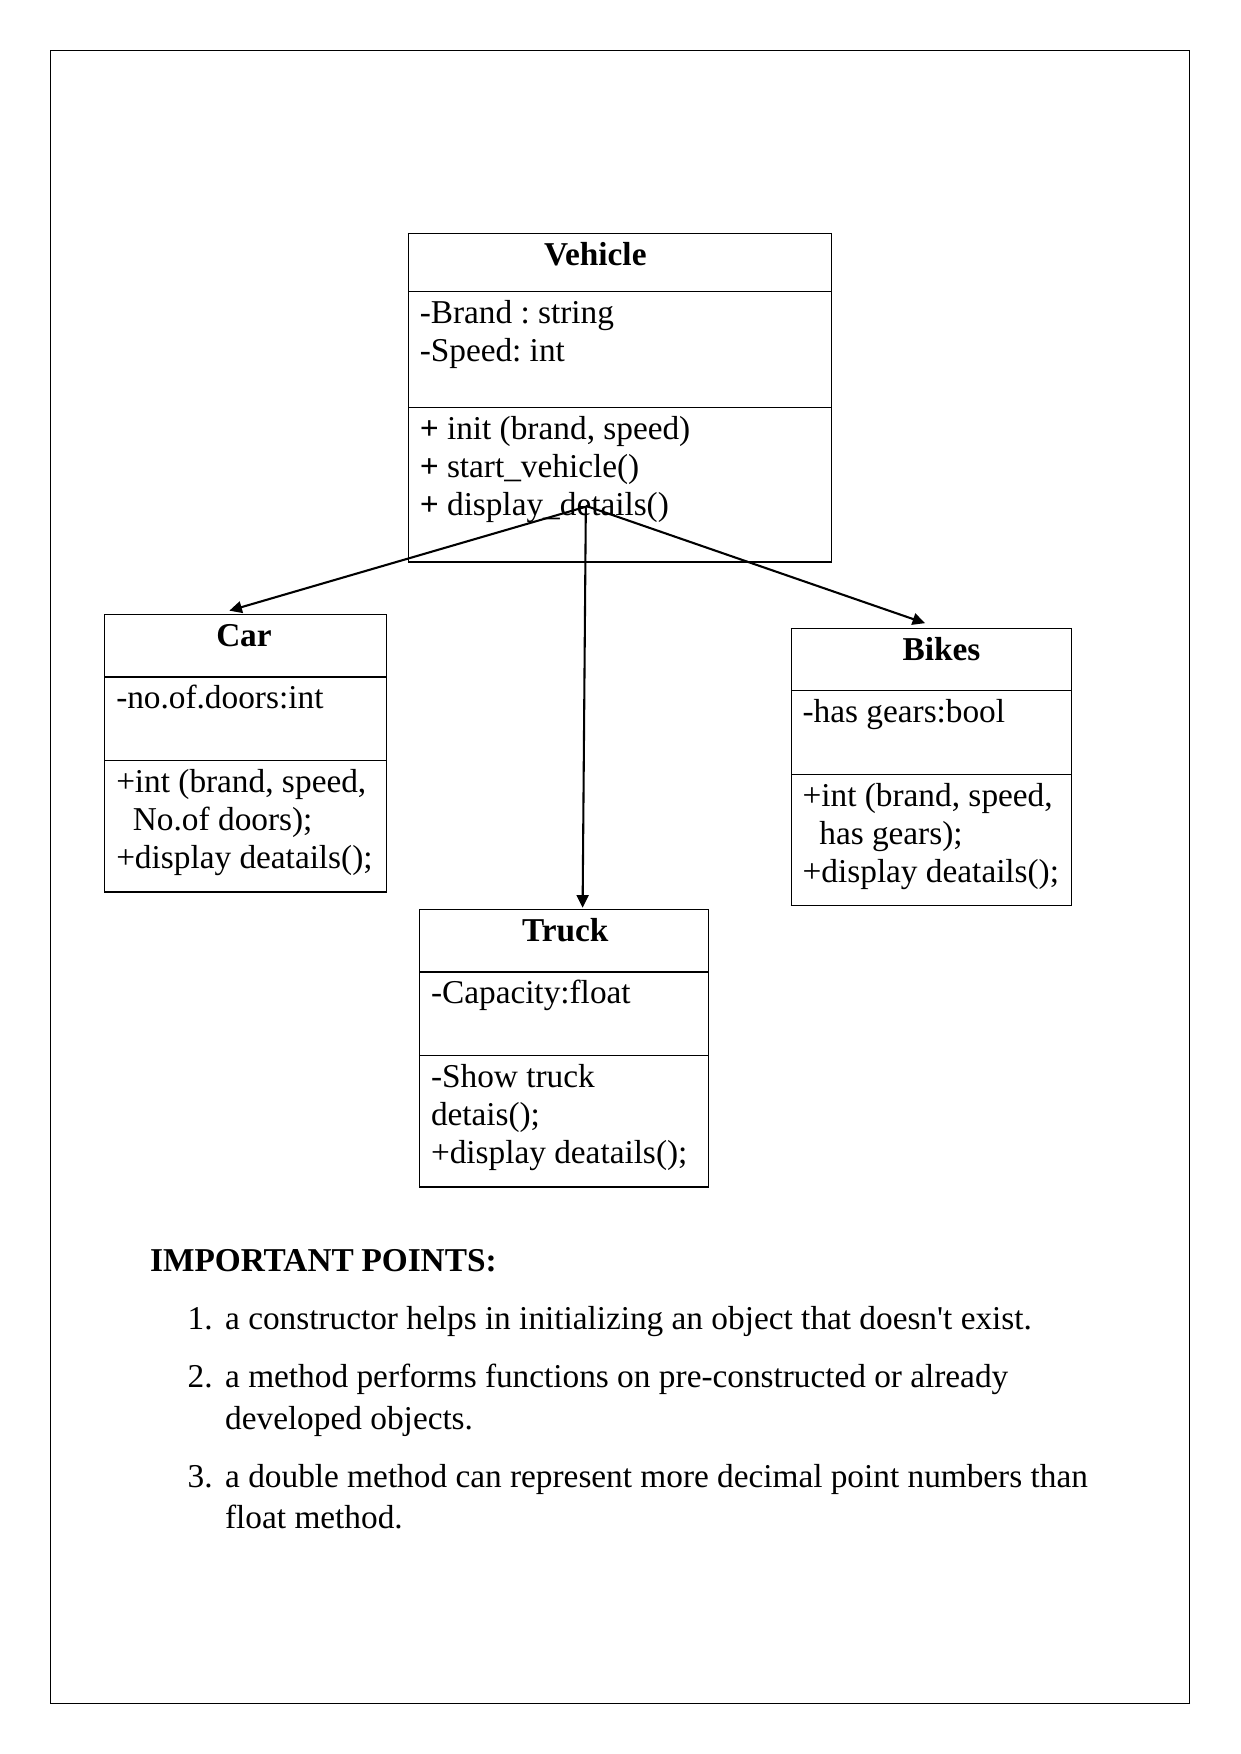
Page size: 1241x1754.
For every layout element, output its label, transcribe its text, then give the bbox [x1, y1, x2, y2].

list a constructor helps in initializing an object that doesn't exist. [187, 1298, 1090, 1337]
table_cell + init (brand, speed) + start_vehicle() + display_details() [409, 408, 831, 561]
table_cell -no.of.doors:int [105, 678, 386, 760]
table_cell +int (brand, speed, has gears); +display deatails(); [792, 775, 1071, 905]
text IMPORTANT POINTS: [150, 1241, 1090, 1279]
table_header Truck [420, 910, 708, 971]
table_header Vehicle [409, 234, 831, 291]
list a method performs functions on pre-constructed or already developed objects. [187, 1357, 1090, 1436]
table_cell -has gears:bool [792, 691, 1071, 774]
list a double method can represent more decimal point numbers than float method. [187, 1456, 1090, 1536]
table_cell -Show truck detais(); +display deatails(); [420, 1056, 708, 1186]
table_header Bikes [792, 629, 1071, 690]
table_cell -Capacity:float [420, 973, 708, 1055]
table_cell +int (brand, speed, No.of doors); +display deatails(); [105, 761, 386, 891]
table_header Car [105, 615, 386, 676]
table_cell -Brand : string -Speed: int [409, 292, 831, 407]
